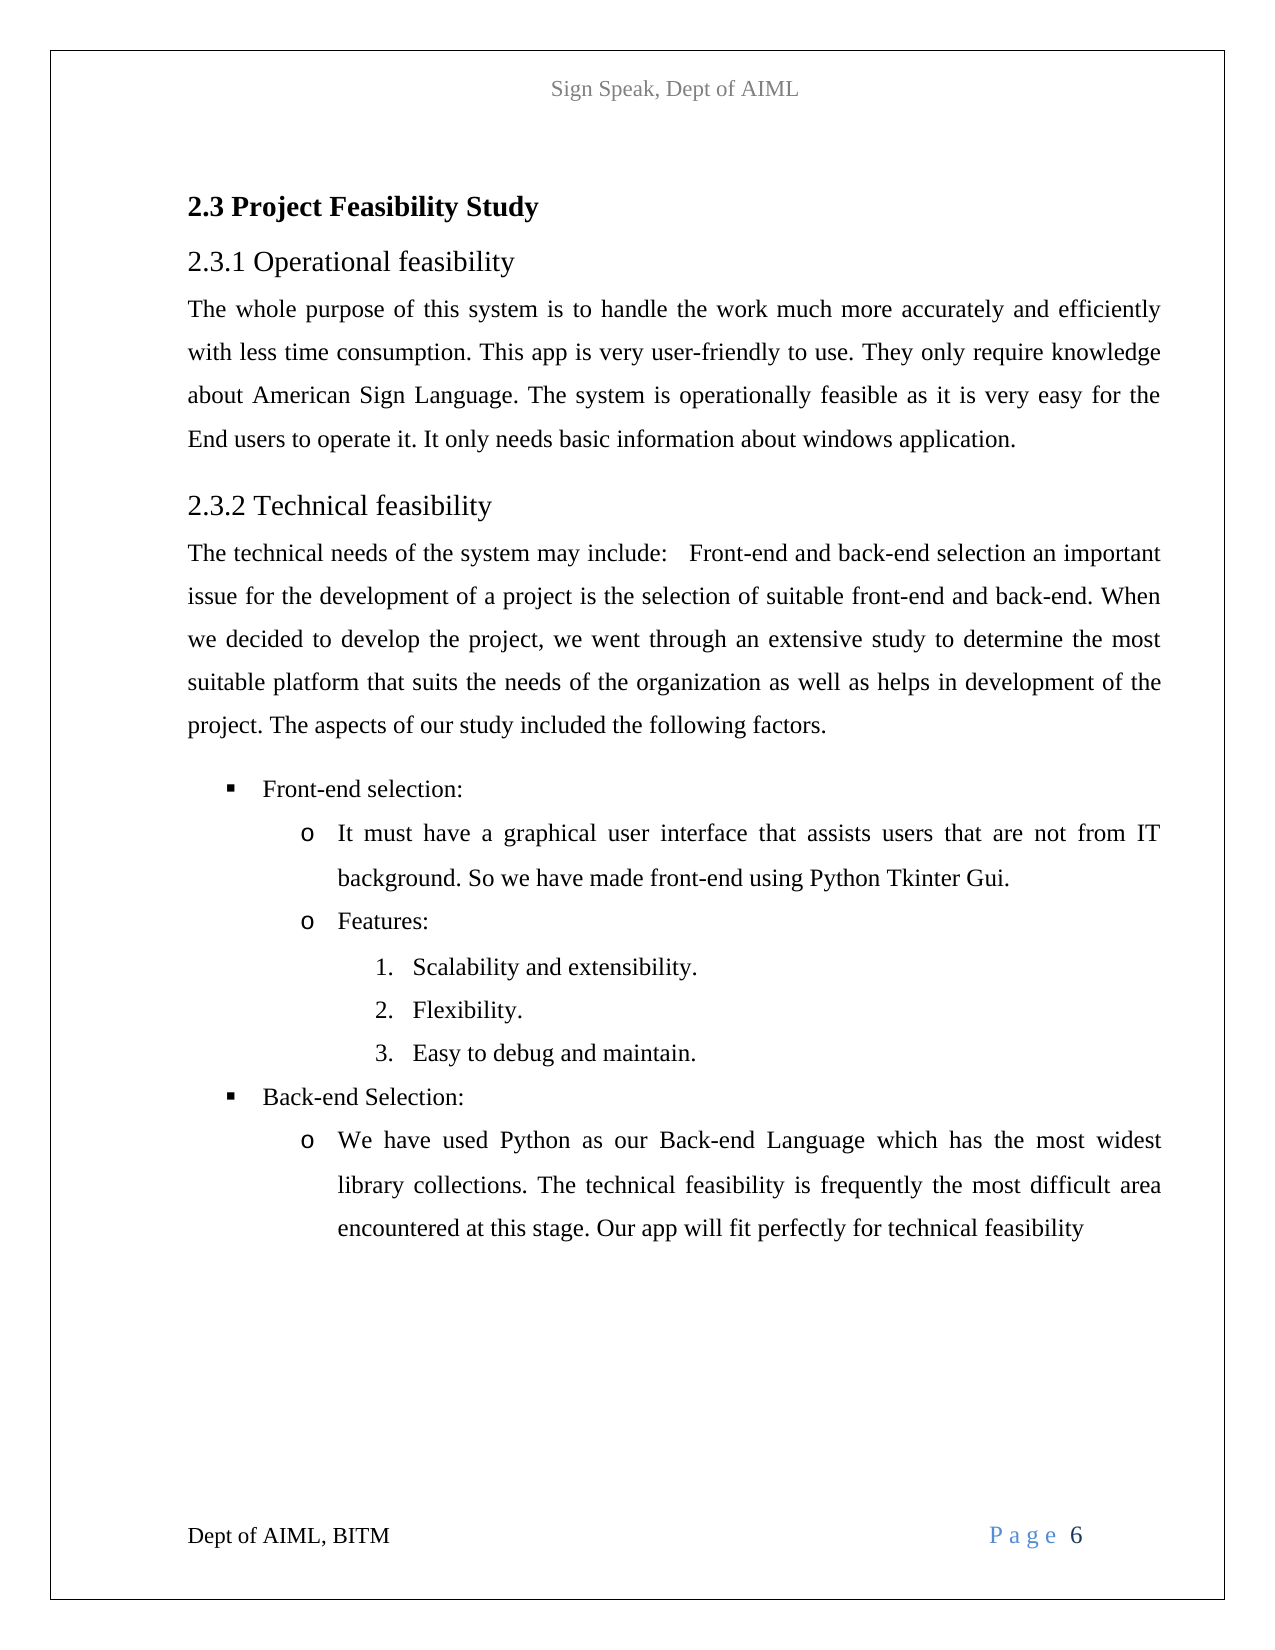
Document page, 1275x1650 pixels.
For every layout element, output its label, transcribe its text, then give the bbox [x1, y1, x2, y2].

list Flexibility. [375, 995, 1162, 1024]
list We have used Python as our Back-end Language which has the most widest library collections. The technical feasibility is frequently the most difficult area encountered at this stage. Our app will fit perfectly for technical feasibility [300, 1125, 1162, 1242]
list The whole purpose of this system is to handle the work much more accurately and efficiently with less time consumption. This app is very user-friendly to use. They only require knowledge about American Sign Language. The system is operationally feasible as it is very easy for the End users to operate it. It only needs basic information about windows application. [187, 294, 1162, 452]
list Back-end Selection: [225, 1082, 1162, 1110]
subtitle 2.3.2 Technical feasibility [187, 488, 1162, 521]
list It must have a graphical user interface that assists users that are not from IT background. So we have made front-end using Python Tkinter Gui. [300, 818, 1162, 892]
list Features: [300, 906, 1162, 937]
list Front-end selection: [225, 774, 1162, 803]
subtitle 2.3.1 Operational feasibility [187, 244, 1162, 278]
list The technical needs of the system may include: Front-end and back-end selection an important issue for the development of a project is the selection of suitable front-end and back-end. When we decided to develop the project, we went through an extensive study to determine the most suitable platform that suits the needs of the organization as well as helps in development of the project. The aspects of our study included the following factors. [187, 538, 1162, 739]
list Scalability and extensibility. [375, 952, 1162, 981]
subtitle 2.3 Project Feasibility Study [187, 189, 1124, 223]
list Easy to debug and maintain. [375, 1038, 1162, 1067]
